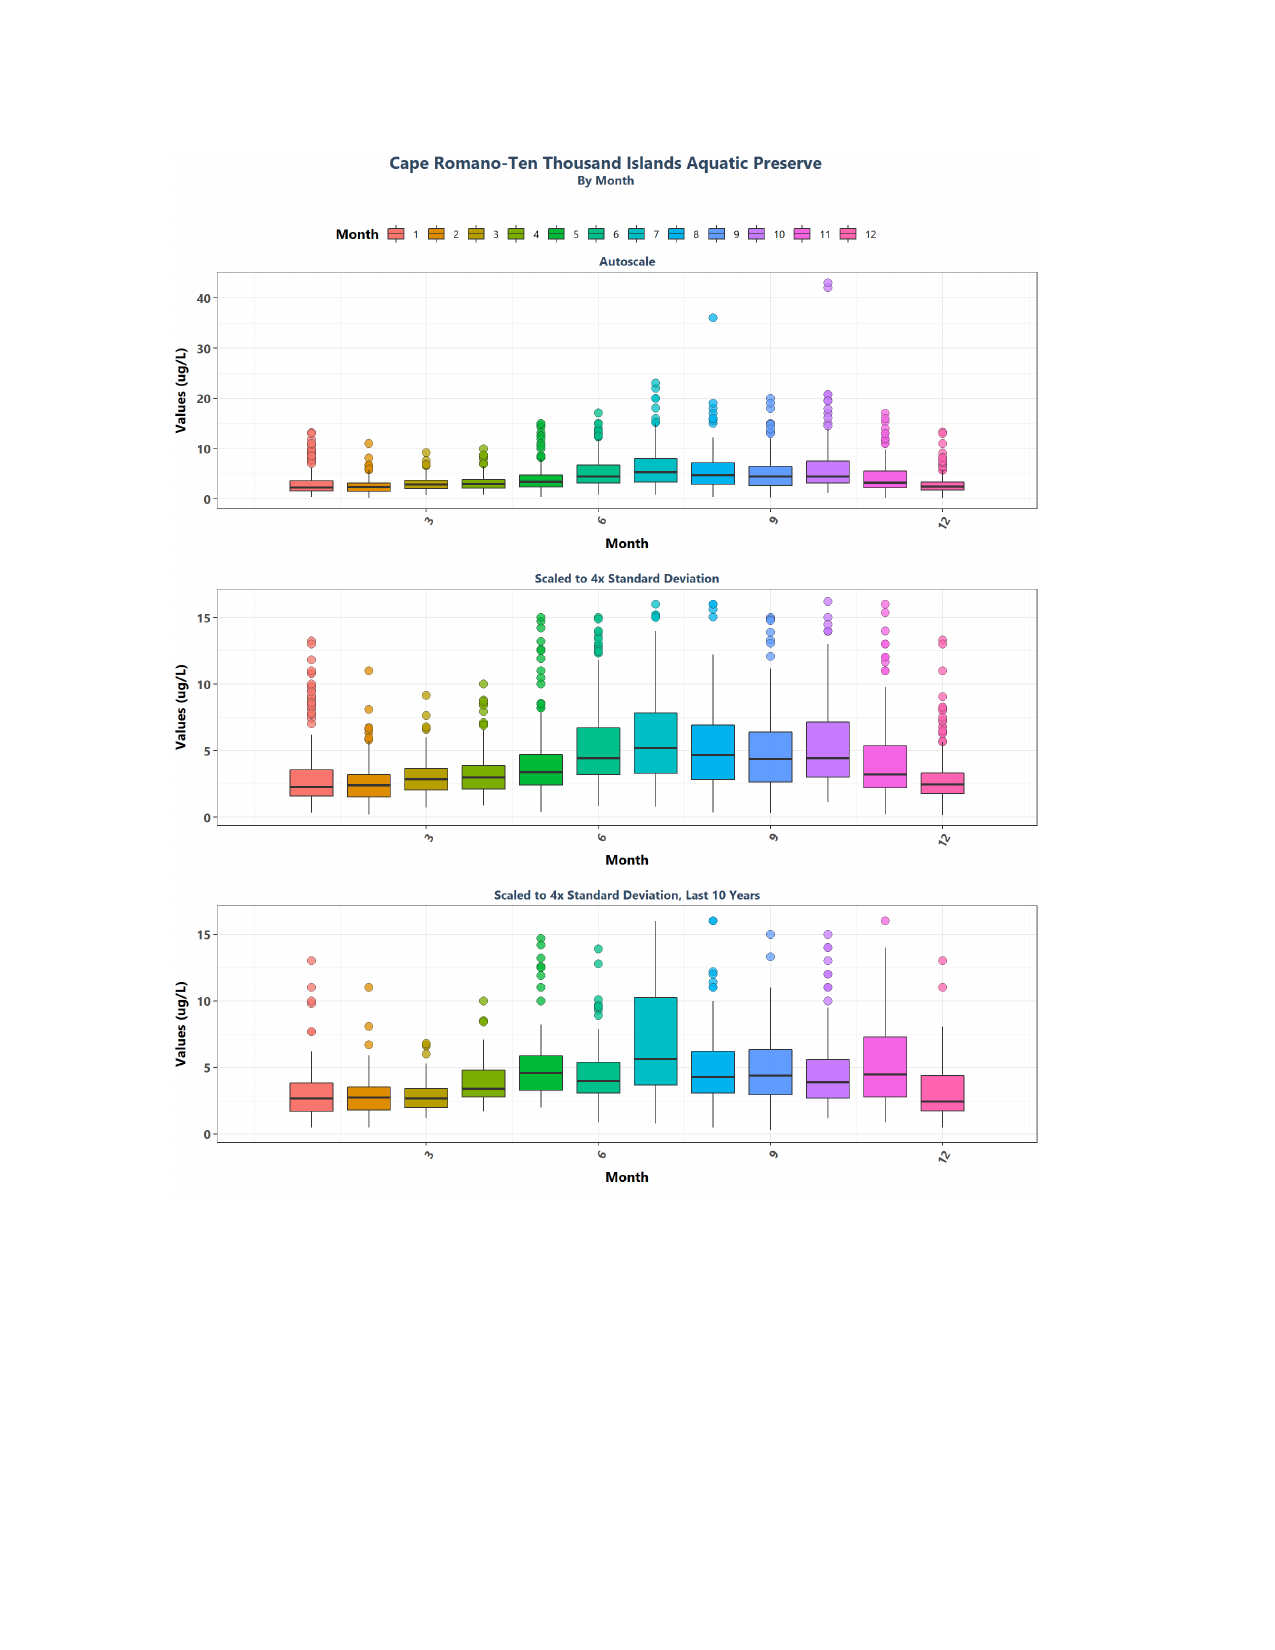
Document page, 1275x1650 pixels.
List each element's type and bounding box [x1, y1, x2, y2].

picture [168, 150, 1044, 1200]
